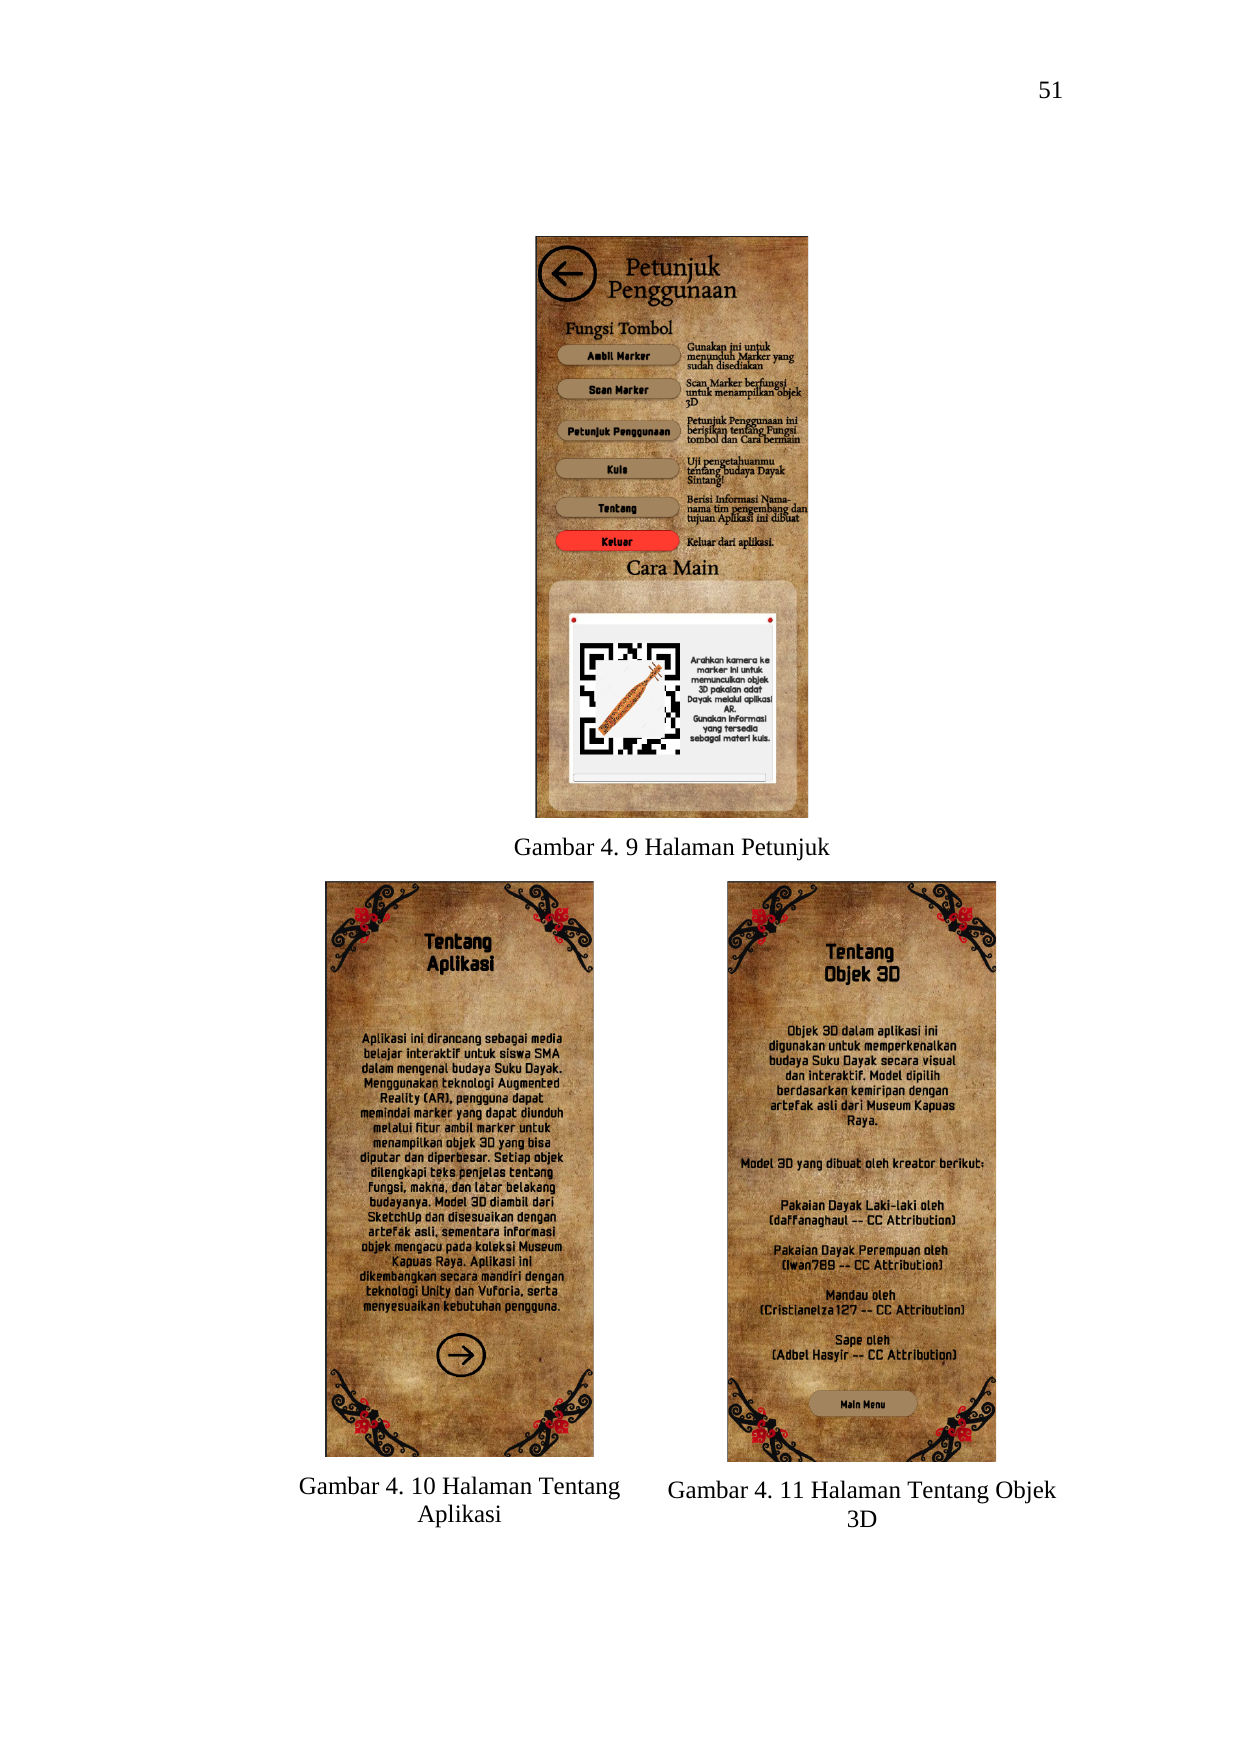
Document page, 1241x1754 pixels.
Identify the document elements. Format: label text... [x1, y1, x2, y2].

picture [325, 881, 594, 1457]
picture [727, 881, 997, 1462]
table_cell Gambar 4. 10 Halaman Tentang Aplikasi [269, 882, 649, 1554]
picture [535, 236, 809, 818]
table_cell Gambar 4. 11 Halaman Tentang Objek 3D [650, 882, 1074, 1554]
table_header Gambar 4. 9 Halaman Petunjuk [269, 236, 1074, 882]
